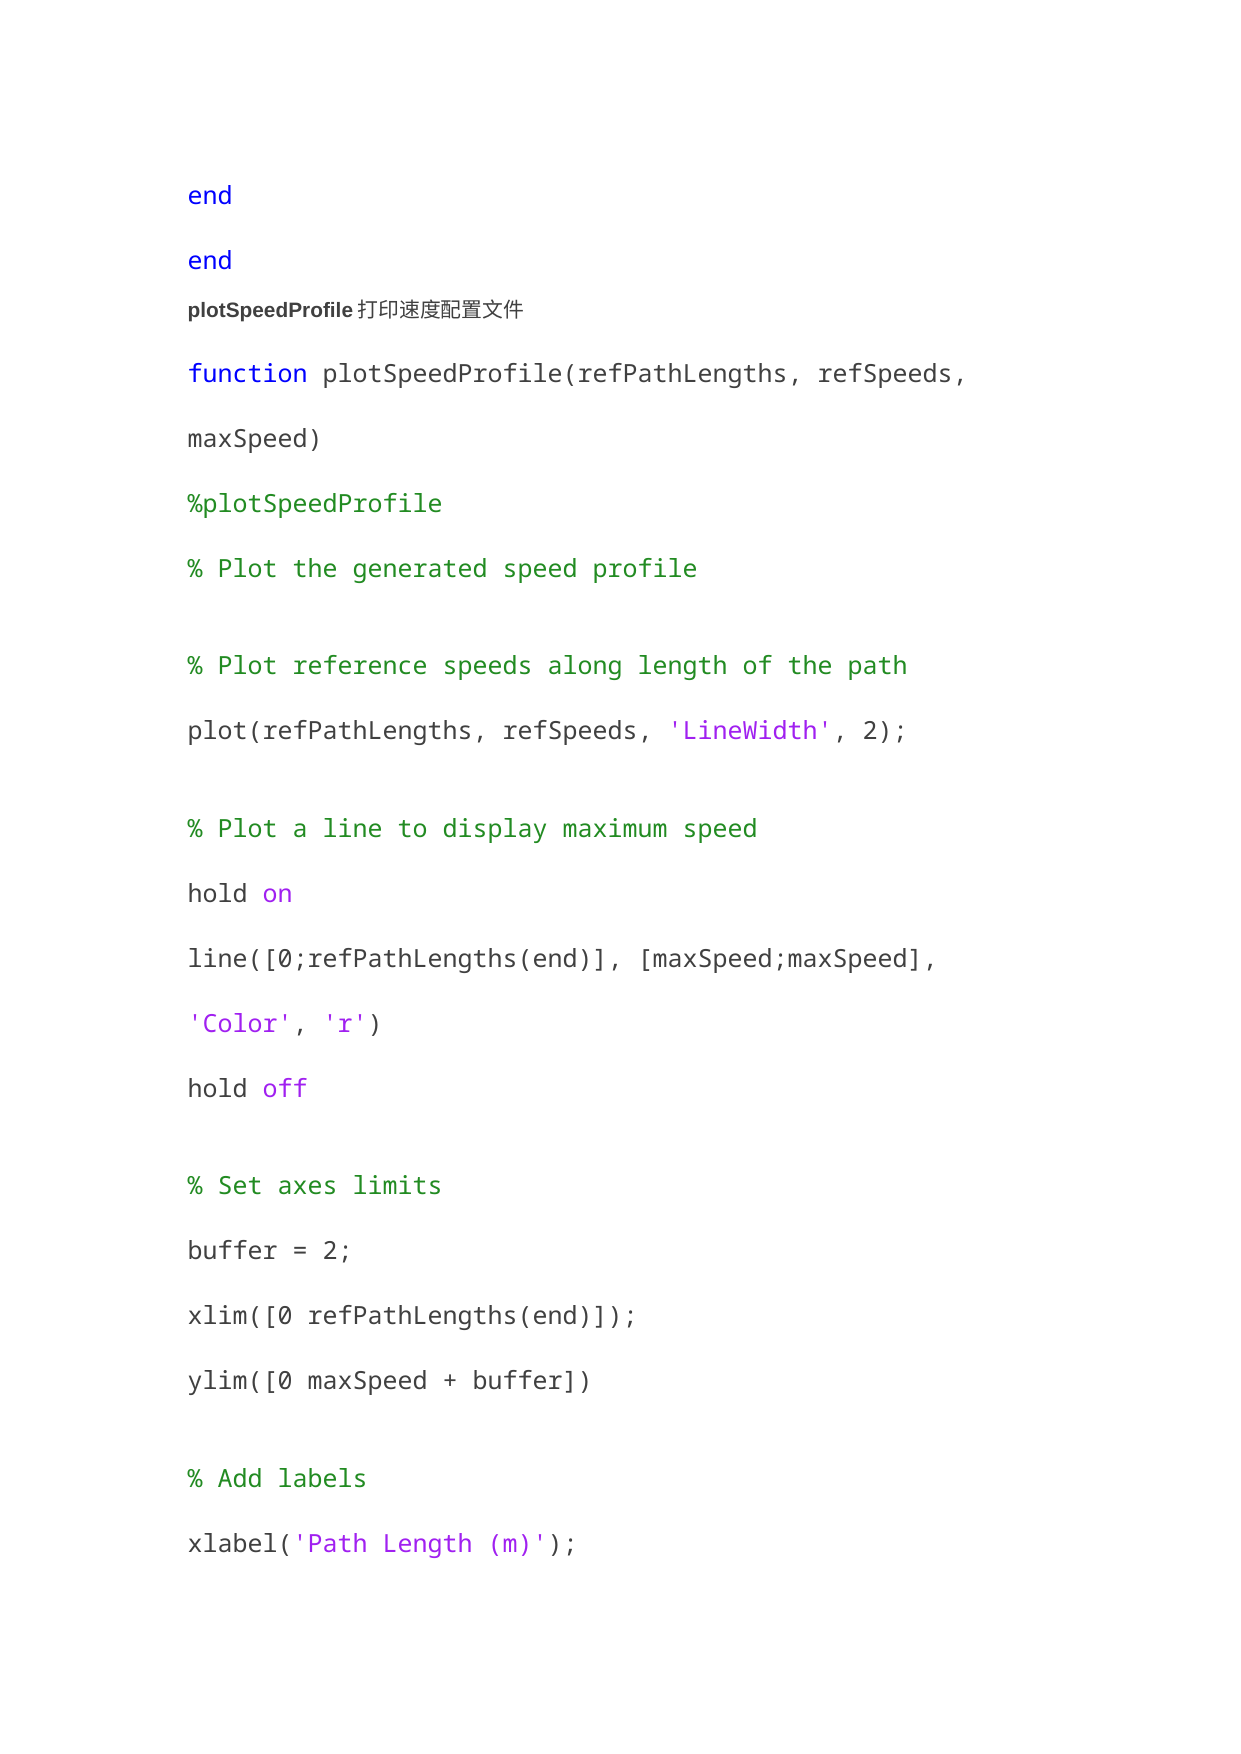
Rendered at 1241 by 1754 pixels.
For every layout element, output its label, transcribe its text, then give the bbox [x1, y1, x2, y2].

text xlabel('Path Length (m)'); [187, 1510, 1053, 1575]
text function plotSpeedProfile(refPathLengths, refSpeeds, maxSpeed) [187, 340, 1053, 470]
text hold on [187, 860, 1053, 925]
text % Plot reference speeds along length of the path [187, 633, 1053, 698]
text line([0;refPathLengths(end)], [maxSpeed;maxSpeed], 'Color', 'r') [187, 925, 1053, 1055]
text % Add labels [187, 1445, 1053, 1510]
text % Set axes limits [187, 1153, 1053, 1218]
text % Plot a line to display maximum speed [187, 795, 1053, 860]
text plotSpeedProfile打印速度配置文件 [187, 292, 1053, 324]
text buffer = 2; [187, 1218, 1053, 1283]
text ylim([0 maxSpeed + buffer]) [187, 1348, 1053, 1413]
text end [187, 162, 1053, 227]
text %plotSpeedProfile [187, 470, 1053, 535]
text xlim([0 refPathLengths(end)]); [187, 1283, 1053, 1348]
text % Plot the generated speed profile [187, 535, 1053, 600]
text plot(refPathLengths, refSpeeds, 'LineWidth', 2); [187, 698, 1053, 763]
text hold off [187, 1055, 1053, 1120]
text end [187, 227, 1053, 292]
